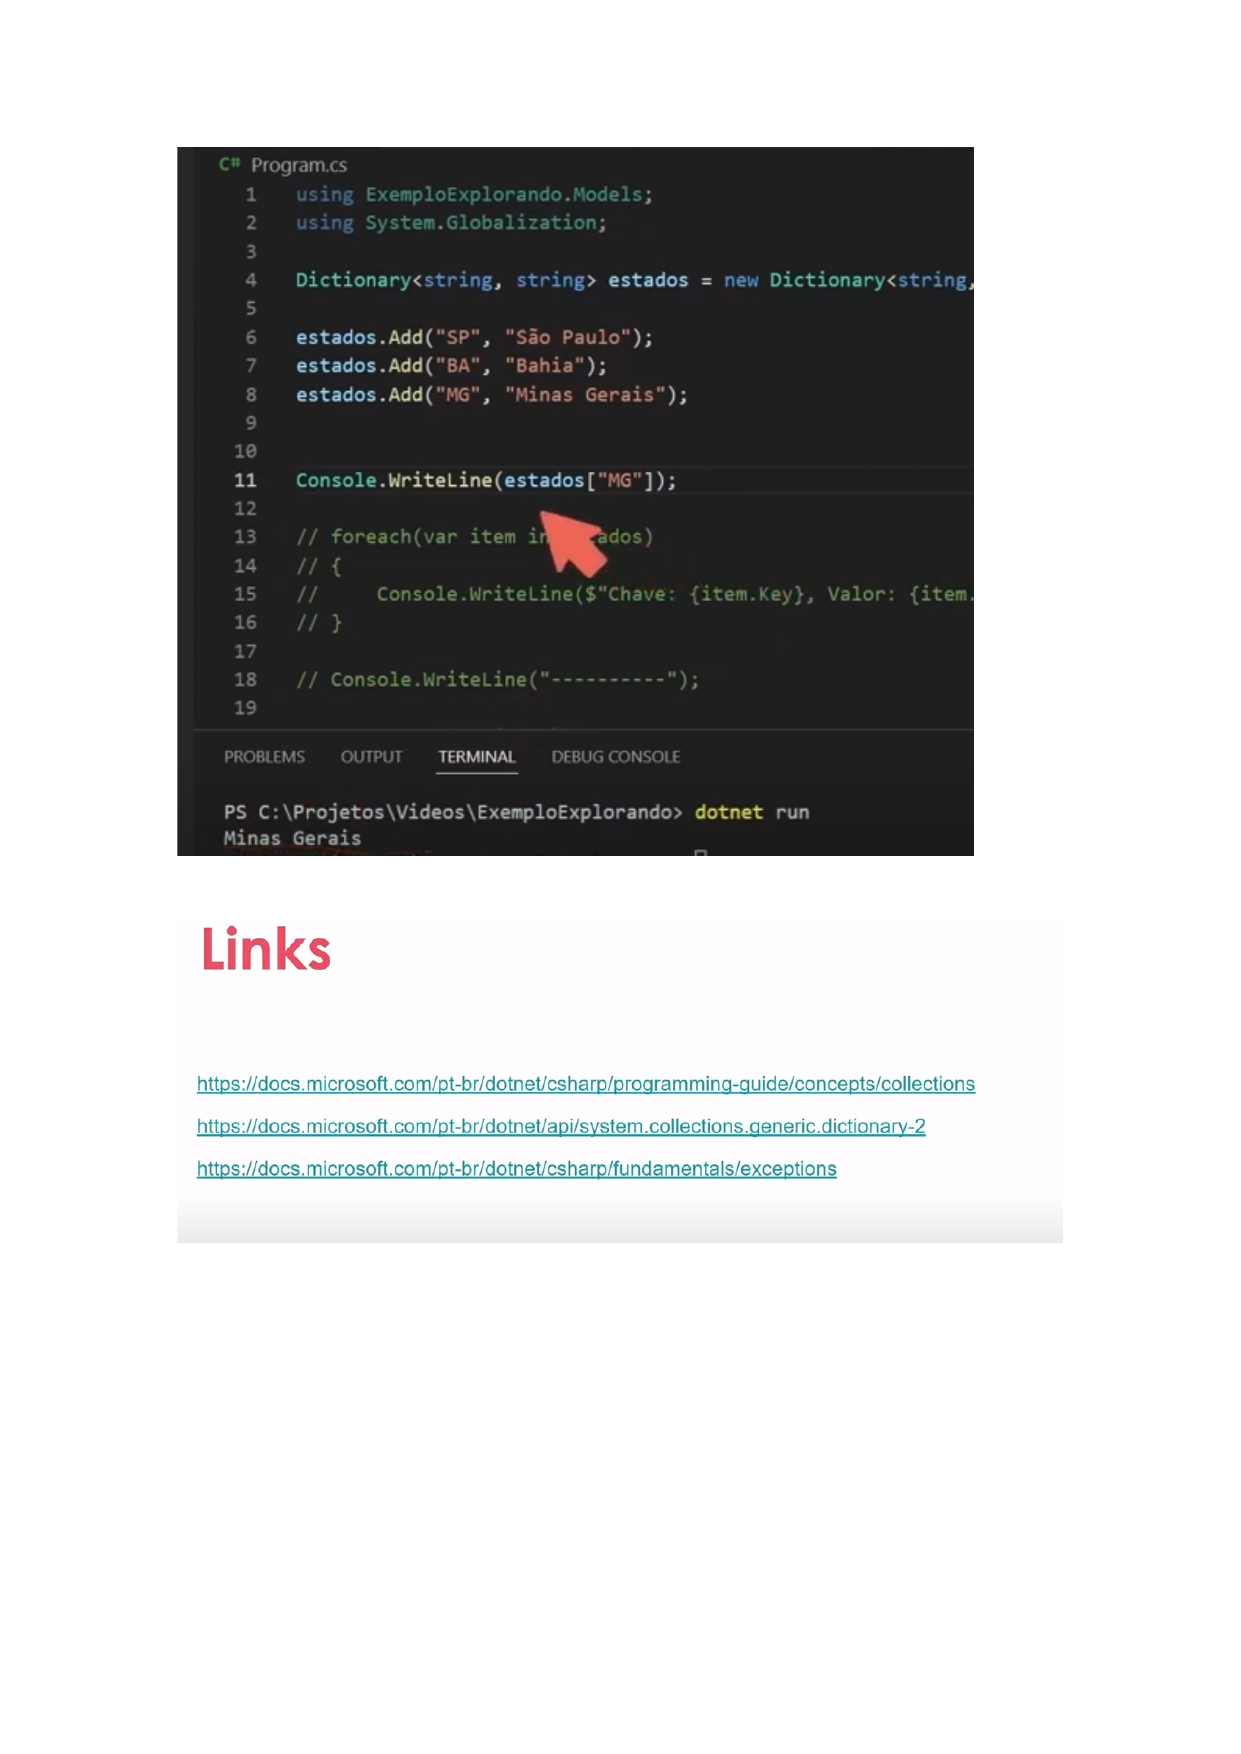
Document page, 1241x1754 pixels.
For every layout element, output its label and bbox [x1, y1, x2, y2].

picture [177, 921, 1063, 1243]
picture [177, 147, 974, 856]
